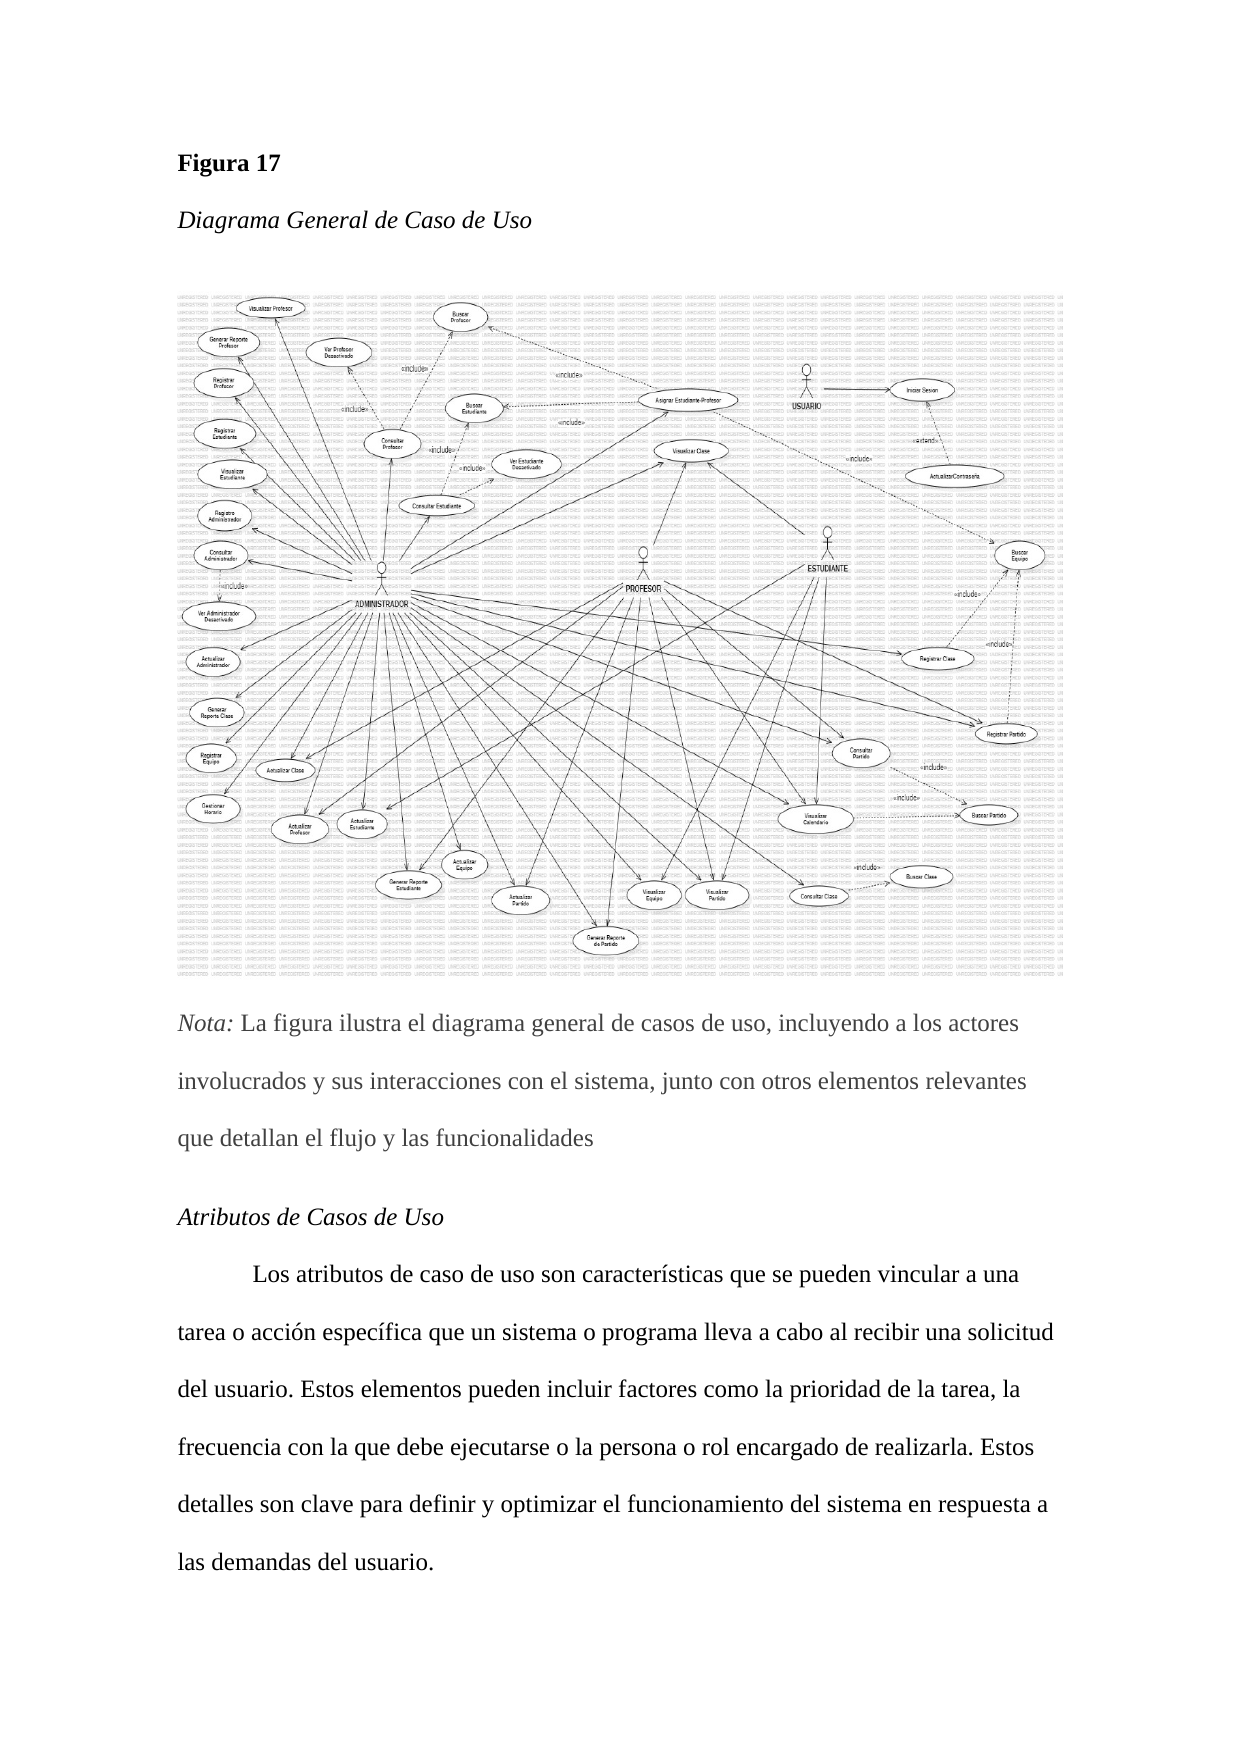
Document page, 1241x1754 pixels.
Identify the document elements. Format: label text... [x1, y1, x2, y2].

subtitle Atributos de Casos de Uso [177, 1202, 1063, 1231]
text Nota: La figura ilustra el diagrama general de casos de uso, incluyendo a los actores involucrados y sus interacciones con el sistema, junto con otros elementos relevantes que detallan el flujo y las funcionalidades [177, 1008, 1063, 1152]
picture [177, 291, 1063, 980]
text Los atributos de caso de uso son características que se pueden vincular a una tarea o acción específica que un sistema o programa lleva a cabo al recibir una solicitud del usuario. Estos elementos pueden incluir factores como la prioridad de la tarea, la frecuencia con la que debe ejecutarse o la persona o rol encargado de realizarla. Estos detalles son clave para definir y optimizar el funcionamiento del sistema en respuesta a las demandas del usuario. [177, 1259, 1063, 1576]
text Figura 17 Diagrama General de Caso de Uso [177, 148, 1063, 234]
